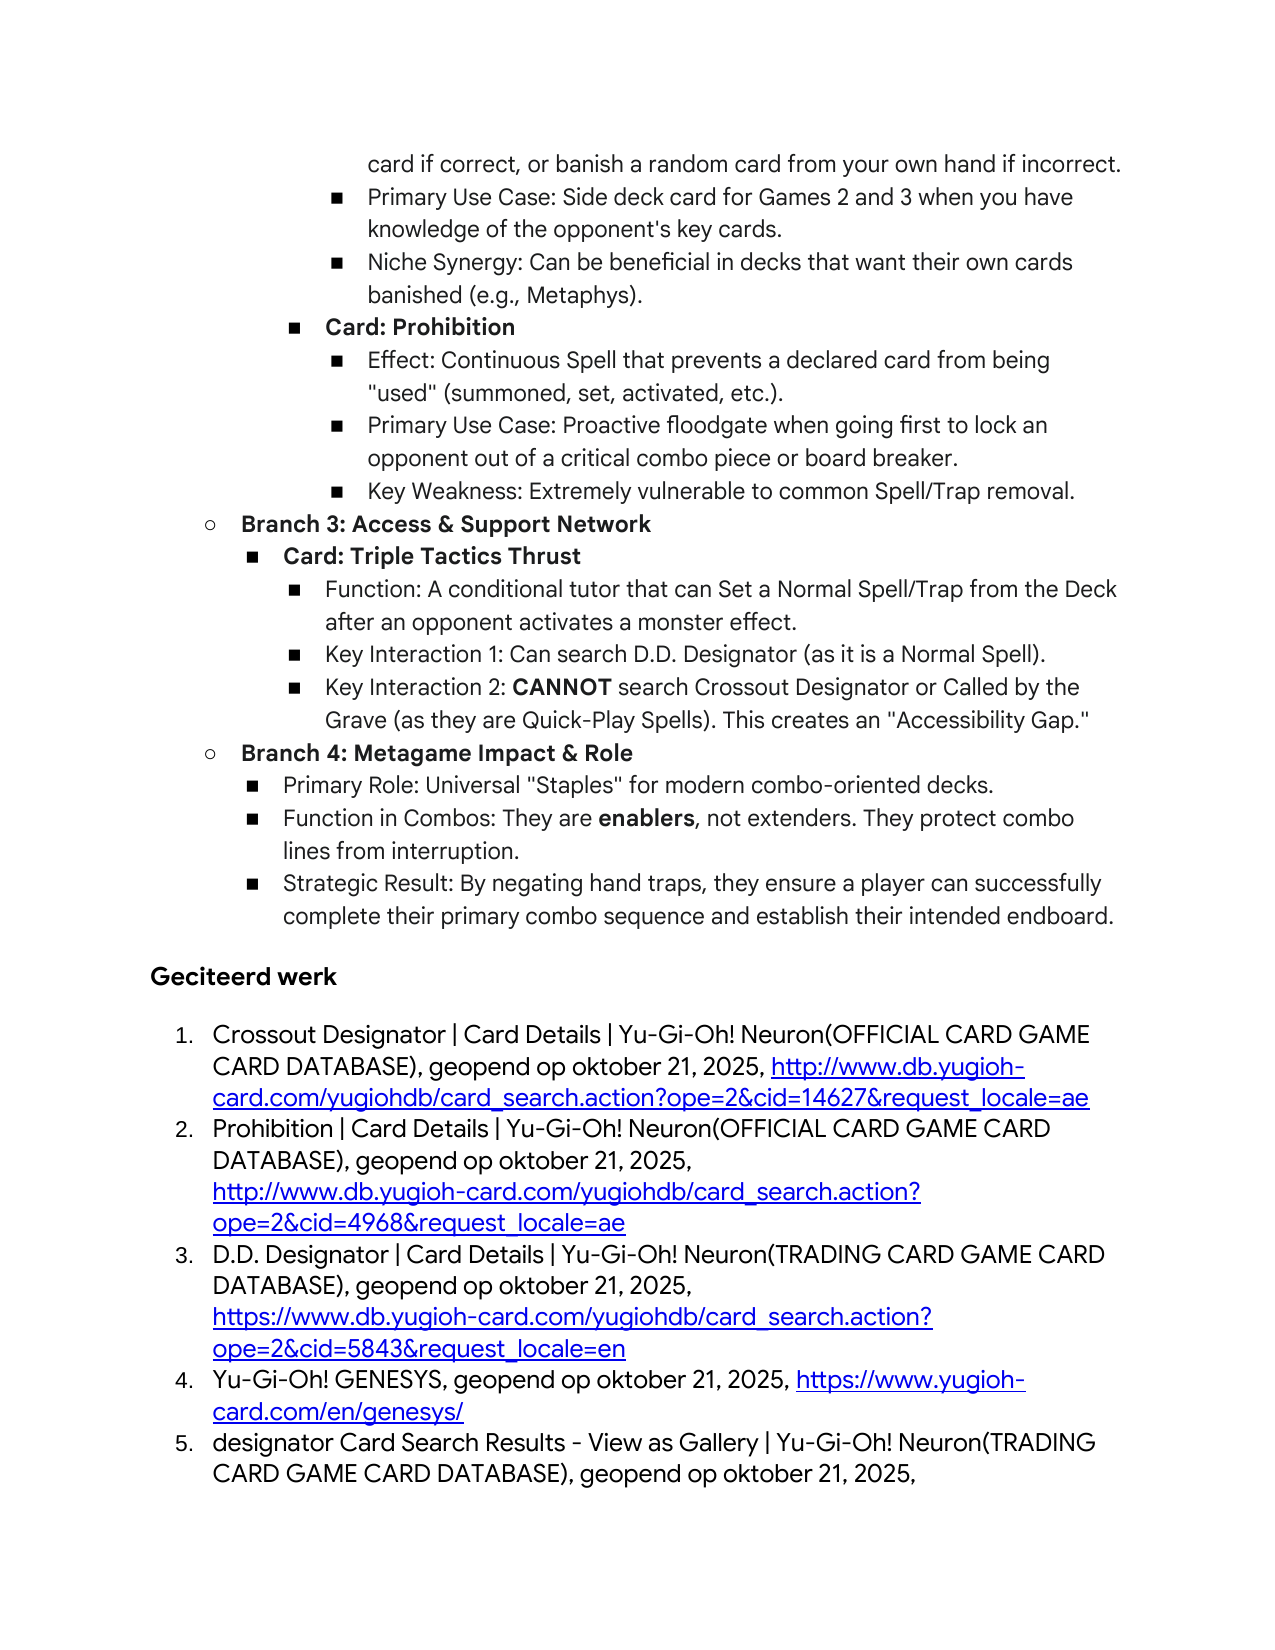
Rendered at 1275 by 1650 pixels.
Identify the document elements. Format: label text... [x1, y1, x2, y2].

subtitle Geciteerd werk [150, 962, 1125, 993]
list Branch 3: Access & Support Network [203, 510, 1125, 538]
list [175, 1427, 1125, 1490]
list Primary Use Case: Proactive floodgate when going first to lock an opponent out of a critical combo piece or board breaker. [330, 412, 1125, 473]
list Function in Combos: They are enablers, not extenders. They protect combo lines from interruption. [245, 804, 1125, 866]
list Function: A conditional tutor that can Set a Normal Spell/Trap from the Deck after an opponent activates a monster effect. [287, 575, 1125, 637]
list Key Interaction 2: CANNOT search Crossout Designator or Called by the Grave (as they are Quick-Play Spells). This creates an "Accessibility Gap." [287, 673, 1125, 735]
list Card: Triple Tactics Thrust [245, 542, 1125, 571]
list Key Interaction 1: Can search D.D. Designator (as it is a Normal Spell). [287, 641, 1125, 669]
list Card: Prohibition [287, 313, 1125, 342]
list Branch 4: Metagame Impact & Role [203, 739, 1125, 767]
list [330, 150, 1125, 179]
list Key Weakness: Extremely vulnerable to common Spell/Trap removal. [330, 477, 1125, 506]
list D.D. Designator | Card Details | Yu-Gi-Oh! Neuron(TRADING CARD GAME CARD DATABASE), geopend op oktober 21, 2025, https://www.db.yugioh-card.com/yugiohdb/card_search.action?ope=2&cid=5843&request_locale=en [175, 1239, 1125, 1364]
list Primary Use Case: Side deck card for Games 2 and 3 when you have knowledge of the opponent's key cards. [330, 183, 1125, 244]
list Primary Role: Universal "Staples" for modern combo-oriented decks. [245, 771, 1125, 800]
list Prohibition | Card Details | Yu-Gi-Oh! Neuron(OFFICIAL CARD GAME CARD DATABASE), geopend op oktober 21, 2025, http://www.db.yugioh-card.com/yugiohdb/card_search.action?ope=2&cid=4968&request_locale=ae [175, 1113, 1125, 1239]
list Effect: Continuous Spell that prevents a declared card from being "used" (summoned, set, activated, etc.). [330, 346, 1125, 408]
list Yu-Gi-Oh! GENESYS, geopend op oktober 21, 2025, https://www.yugioh-card.com/en/genesys/ [175, 1364, 1125, 1427]
list Niche Synergy: Can be beneficial in decks that want their own cards banished (e.g., Metaphys). [330, 248, 1125, 309]
list Strategic Result: By negating hand traps, they ensure a player can successfully complete their primary combo sequence and establish their intended endboard. [245, 869, 1125, 931]
list Crossout Designator | Card Details | Yu-Gi-Oh! Neuron(OFFICIAL CARD GAME CARD DATABASE), geopend op oktober 21, 2025, http://www.db.yugioh-card.com/yugiohdb/card_search.action?ope=2&cid=14627&request_locale=ae [175, 1019, 1125, 1113]
